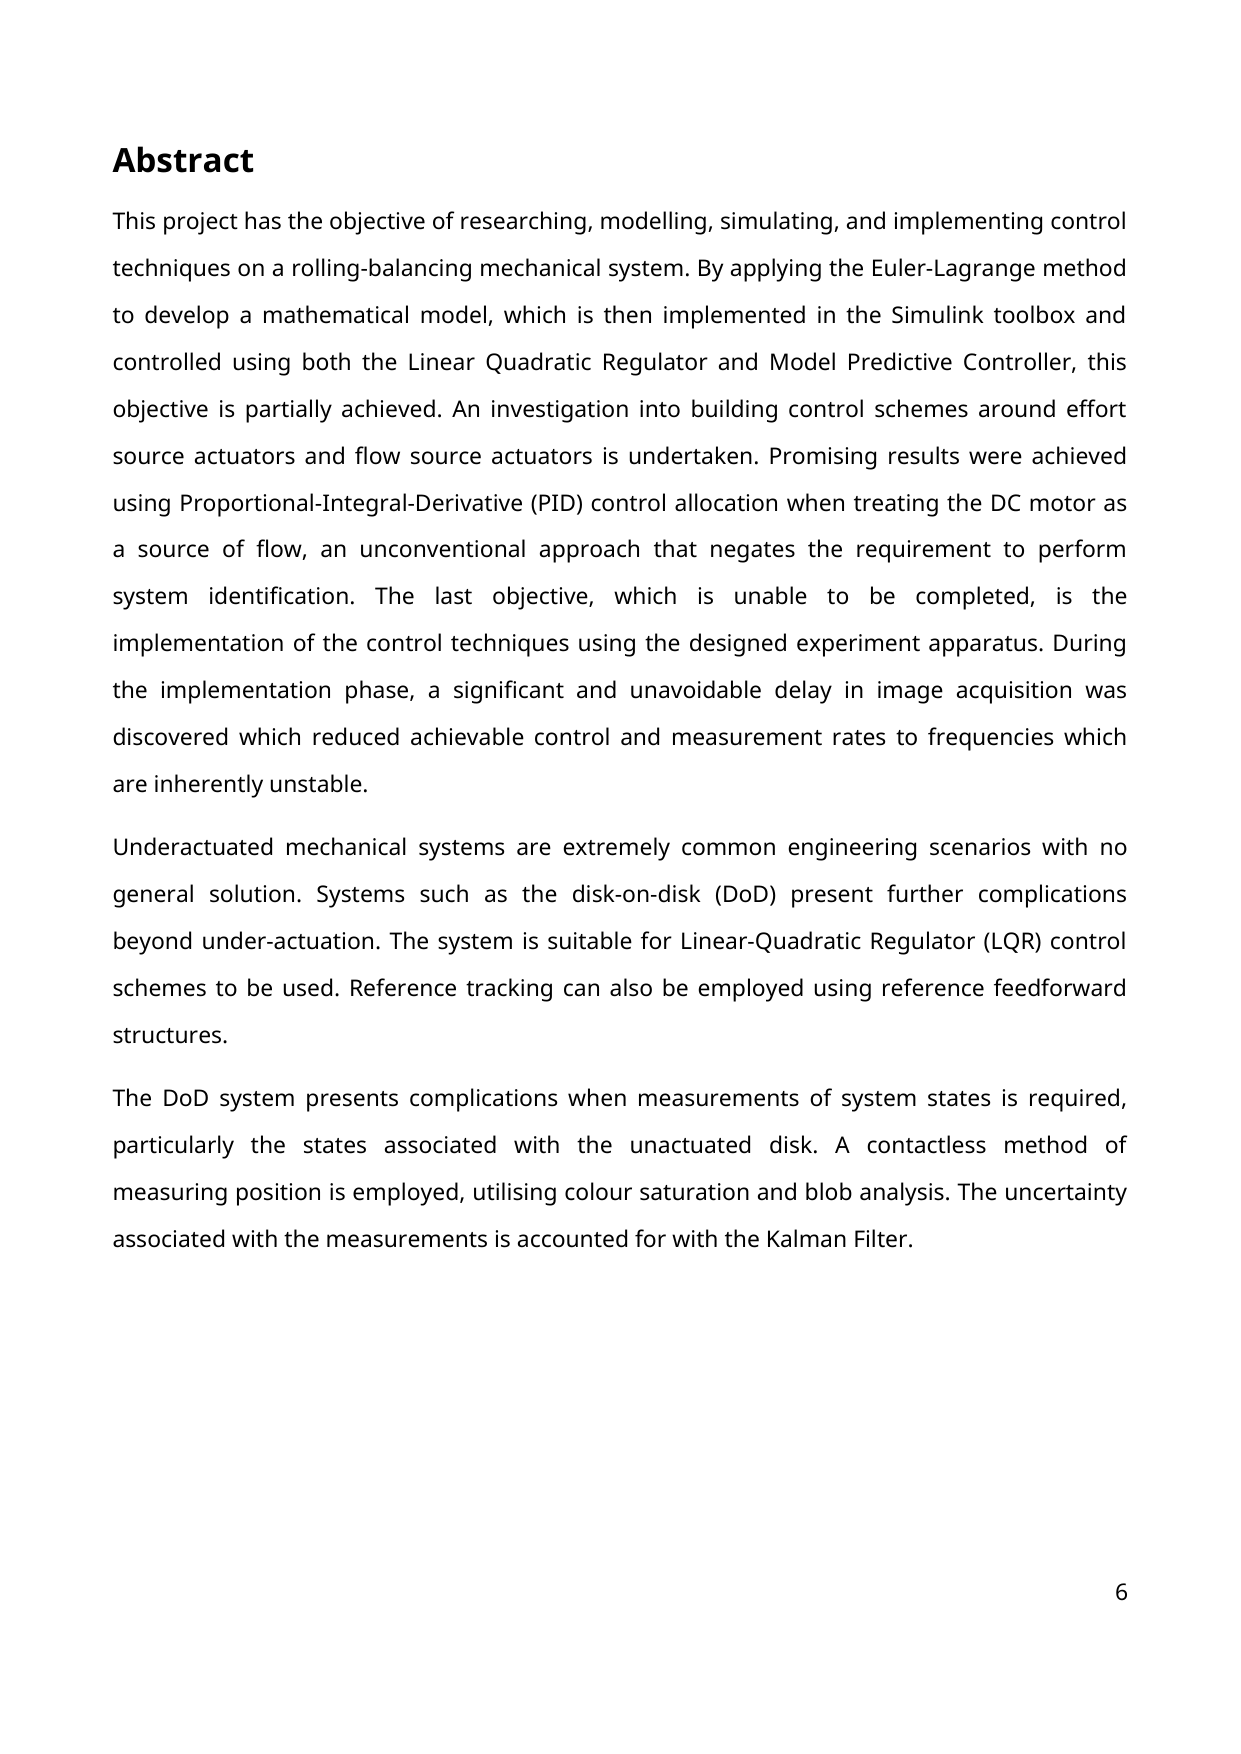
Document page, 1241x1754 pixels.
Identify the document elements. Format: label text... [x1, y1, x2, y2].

text Abstract [112, 137, 1128, 183]
text Underactuated mechanical systems are extremely common engineering scenarios with no general solution. Systems such as the disk-on-disk (DoD) present further complications beyond under-actuation. The system is suitable for Linear-Quadratic Regulator (LQR) control schemes to be used. Reference tracking can also be employed using reference feedforward structures. [112, 831, 1128, 1050]
text The DoD system presents complications when measurements of system states is required, particularly the states associated with the unactuated disk. A contactless method of measuring position is employed, utilising colour saturation and blob analysis. The uncertainty associated with the measurements is accounted for with the Kalman Filter. [112, 1082, 1128, 1254]
text This project has the objective of researching, modelling, simulating, and implementing control techniques on a rolling-balancing mechanical system. By applying the Euler-Lagrange method to develop a mathematical model, which is then implemented in the Simulink toolbox and controlled using both the Linear Quadratic Regulator and Model Predictive Controller, this objective is partially achieved. An investigation into building control schemes around effort source actuators and flow source actuators is undertaken. Promising results were achieved using Proportional-Integral-Derivative (PID) control allocation when treating the DC motor as a source of flow, an unconventional approach that negates the requirement to perform system identification. The last objective, which is unable to be completed, is the implementation of the control techniques using the designed experiment apparatus. During the implementation phase, a significant and unavoidable delay in image acquisition was discovered which reduced achievable control and measurement rates to frequencies which are inherently unstable. [112, 205, 1128, 799]
